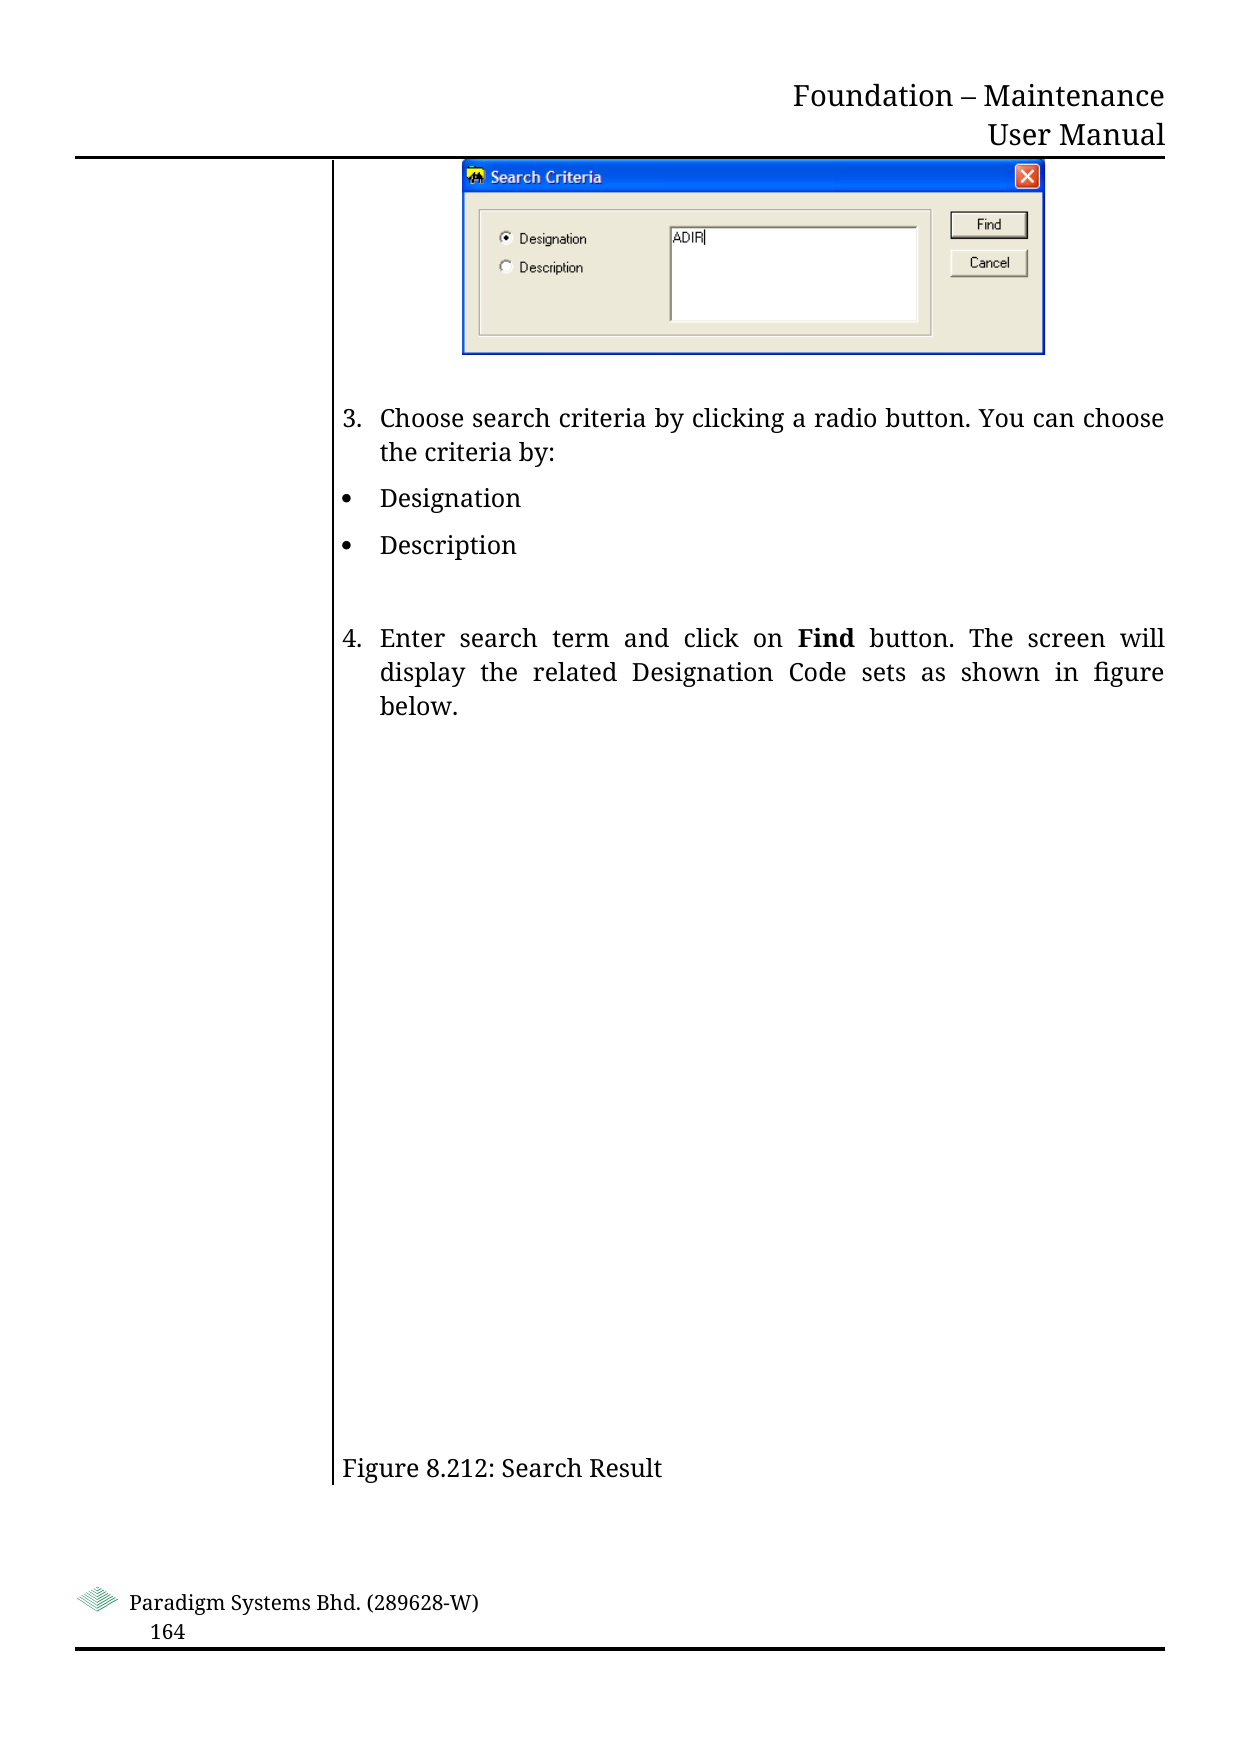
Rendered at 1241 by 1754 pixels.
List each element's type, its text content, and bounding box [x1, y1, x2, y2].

picture [75, 1587, 119, 1612]
picture [462, 159, 1046, 355]
text Figure 8.212: Search Result [334, 1451, 1165, 1485]
list Description [334, 528, 1165, 562]
list Designation [334, 481, 1165, 515]
list Enter search term and click on Find button. The screen will display the related Designation Code sets as shown in figure below. [334, 621, 1165, 723]
list Choose search criteria by clicking a radio button. You can choose the criteria by: [334, 401, 1165, 469]
